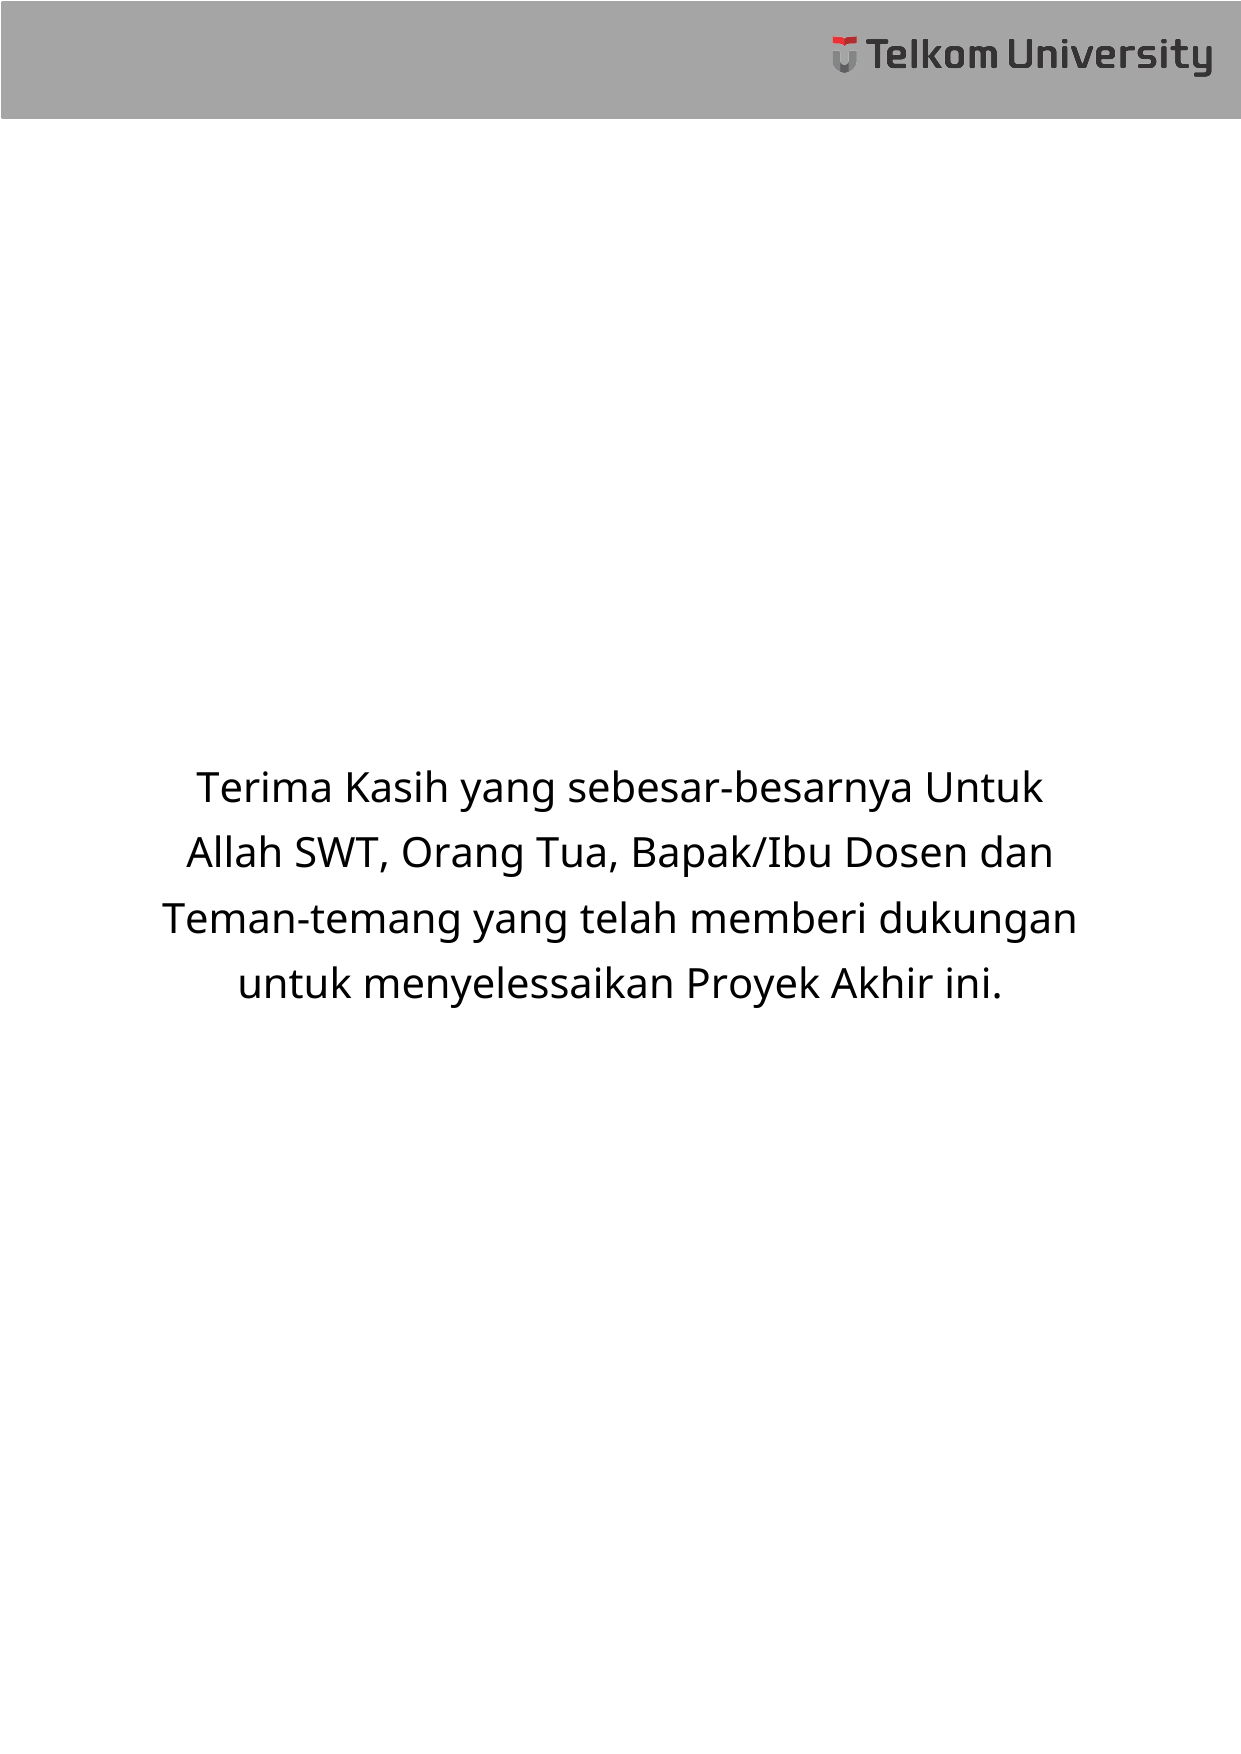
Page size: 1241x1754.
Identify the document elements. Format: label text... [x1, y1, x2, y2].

picture [832, 36, 1212, 77]
text Terima Kasih yang sebesar-besarnya Untuk Allah SWT, Orang Tua, Bapak/Ibu Dosen dan Teman-temang yang telah memberi dukungan untuk menyelessaikan Proyek Akhir ini. [150, 758, 1090, 1011]
